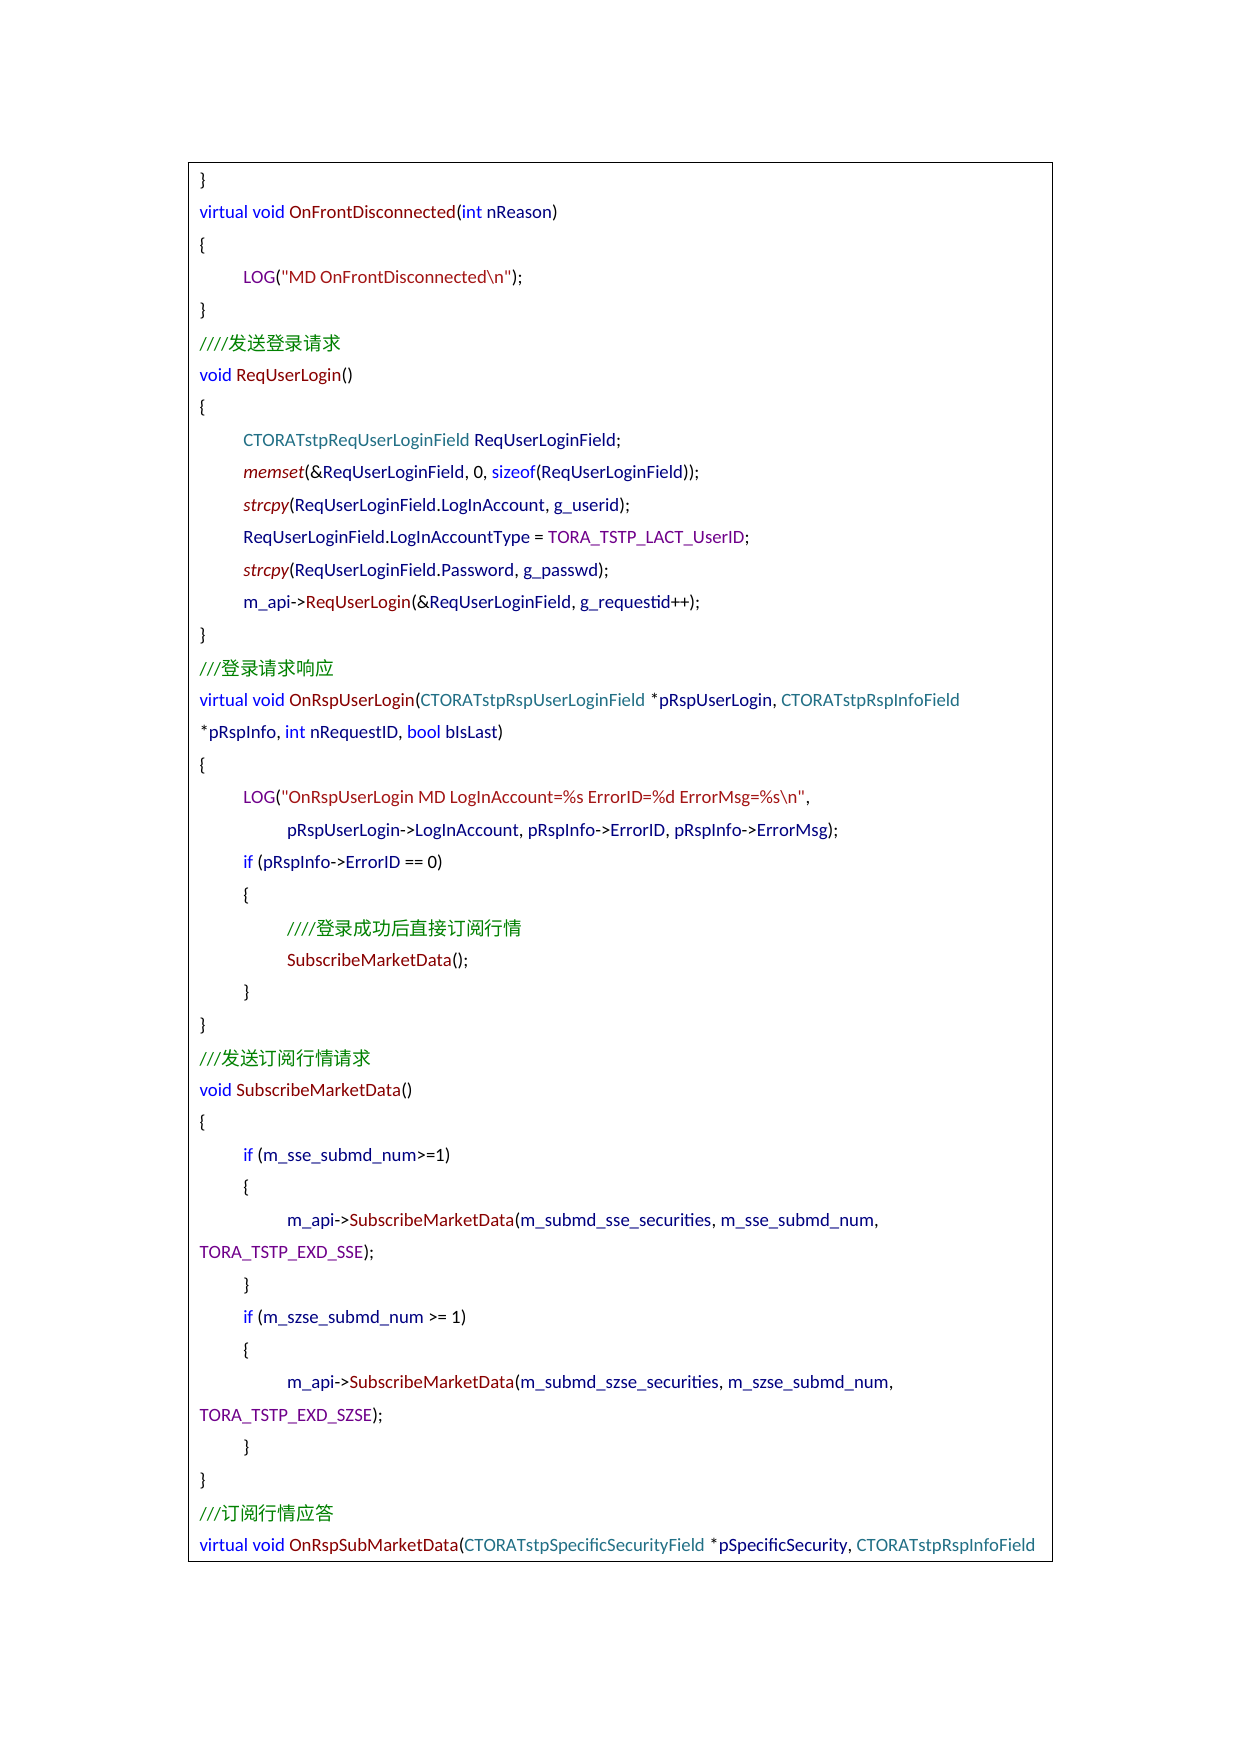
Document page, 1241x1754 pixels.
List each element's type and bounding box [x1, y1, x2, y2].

table_header [189, 163, 1052, 1561]
